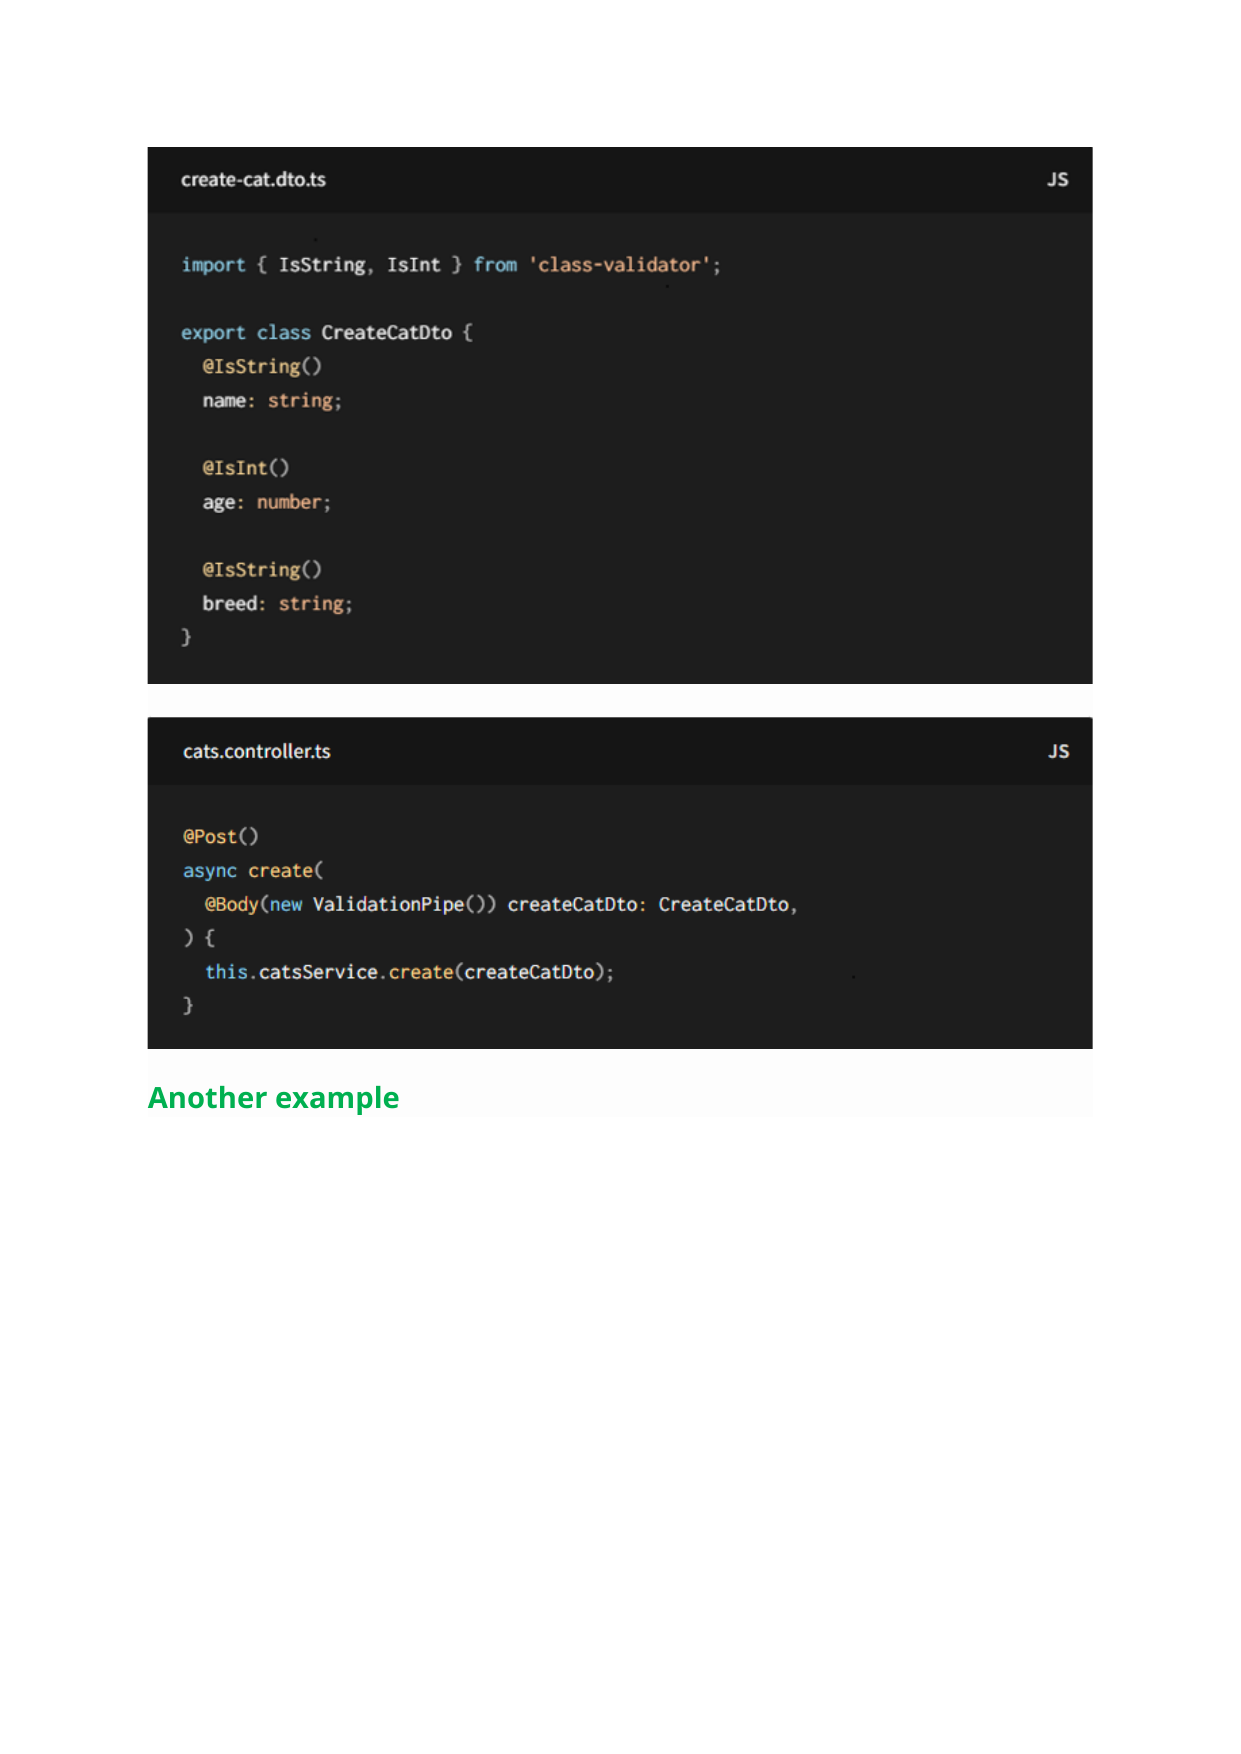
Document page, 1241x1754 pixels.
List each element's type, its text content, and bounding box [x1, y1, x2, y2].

text Another example [148, 1078, 1093, 1117]
picture [147, 147, 1093, 684]
picture [147, 712, 1093, 1049]
